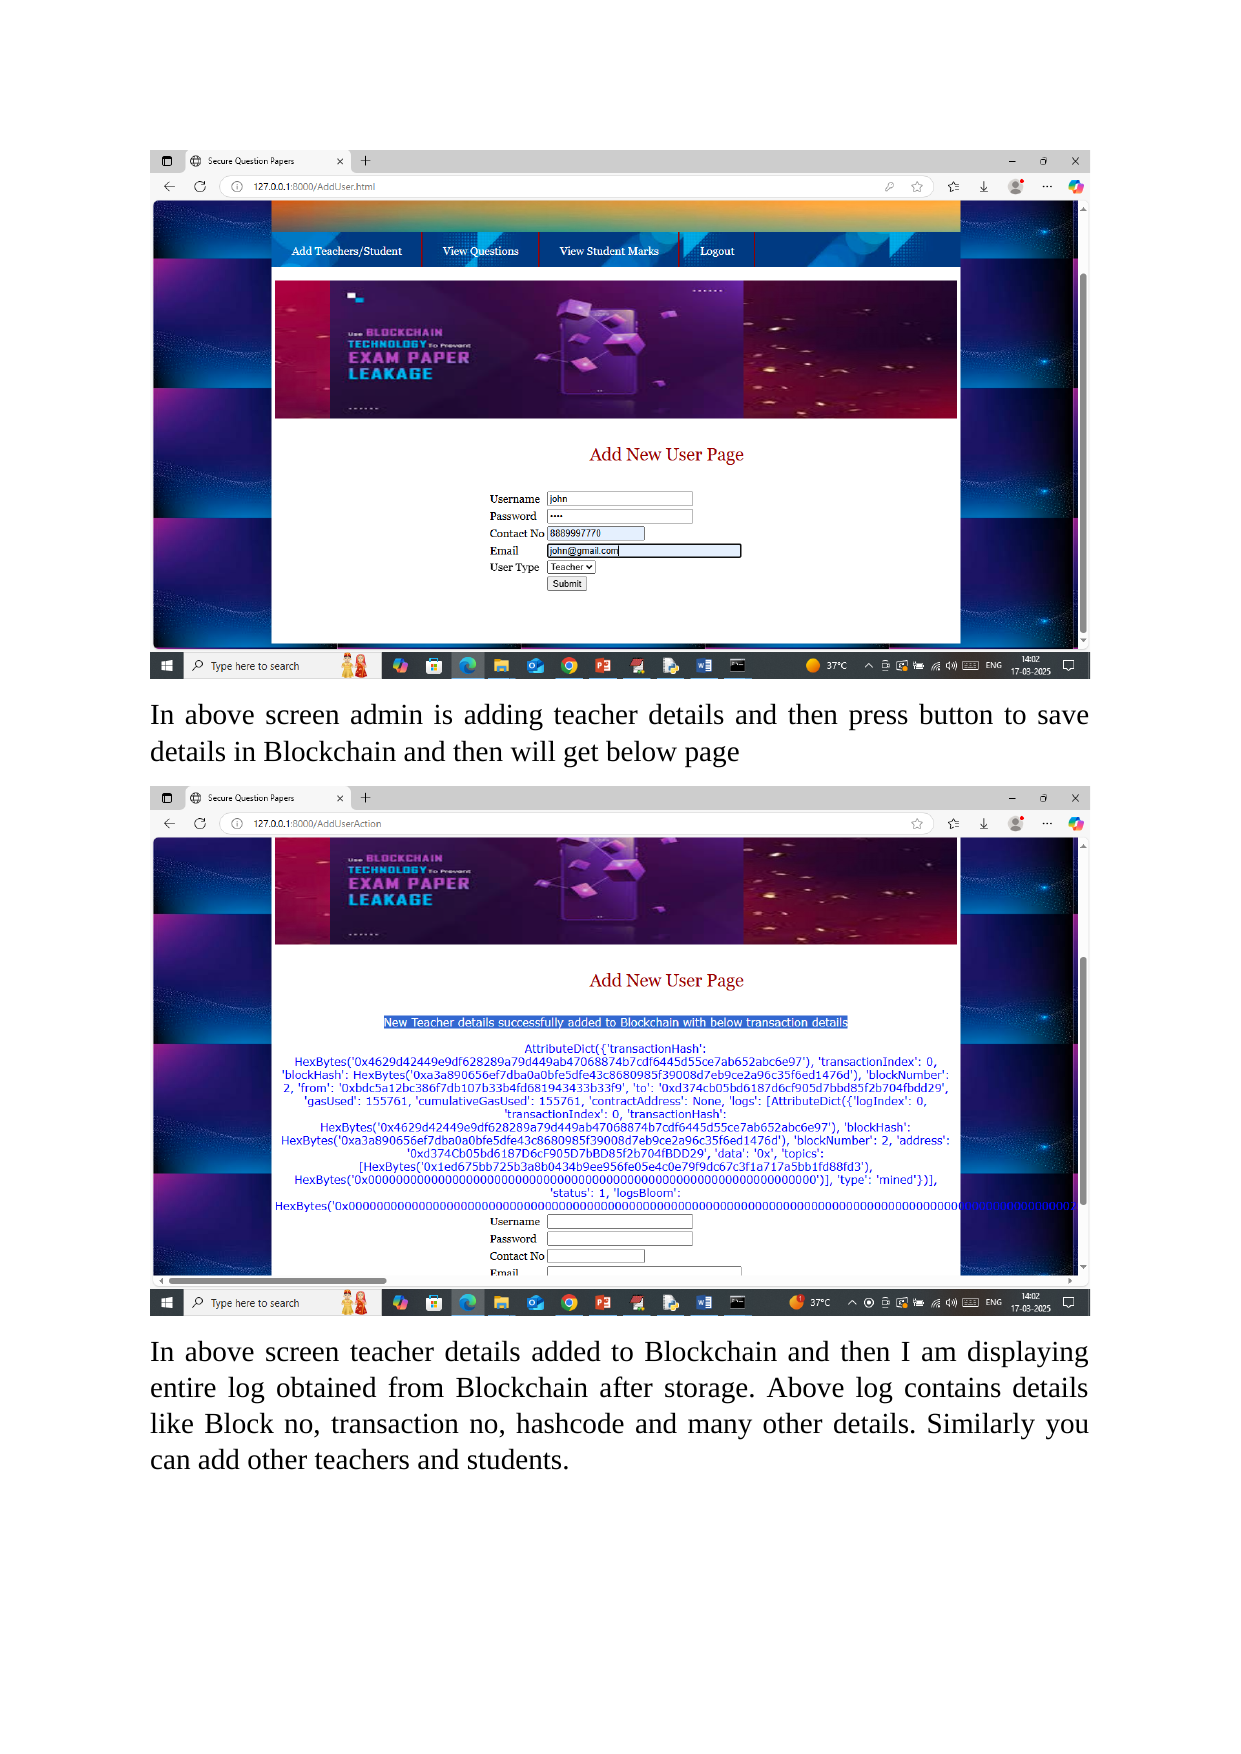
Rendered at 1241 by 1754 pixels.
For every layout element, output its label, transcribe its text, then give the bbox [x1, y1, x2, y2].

text In above screen admin is adding teacher details and then press button to save details in Blockchain and then will get below page [150, 697, 1090, 767]
picture [150, 786, 1091, 1316]
picture [150, 150, 1091, 679]
text In above screen teacher details added to Blockchain and then I am displaying entire log obtained from Blockchain after storage. Above log contains details like Block no, transaction no, hashcode and many other details. Similarly you can add other teachers and students. [150, 1334, 1090, 1476]
